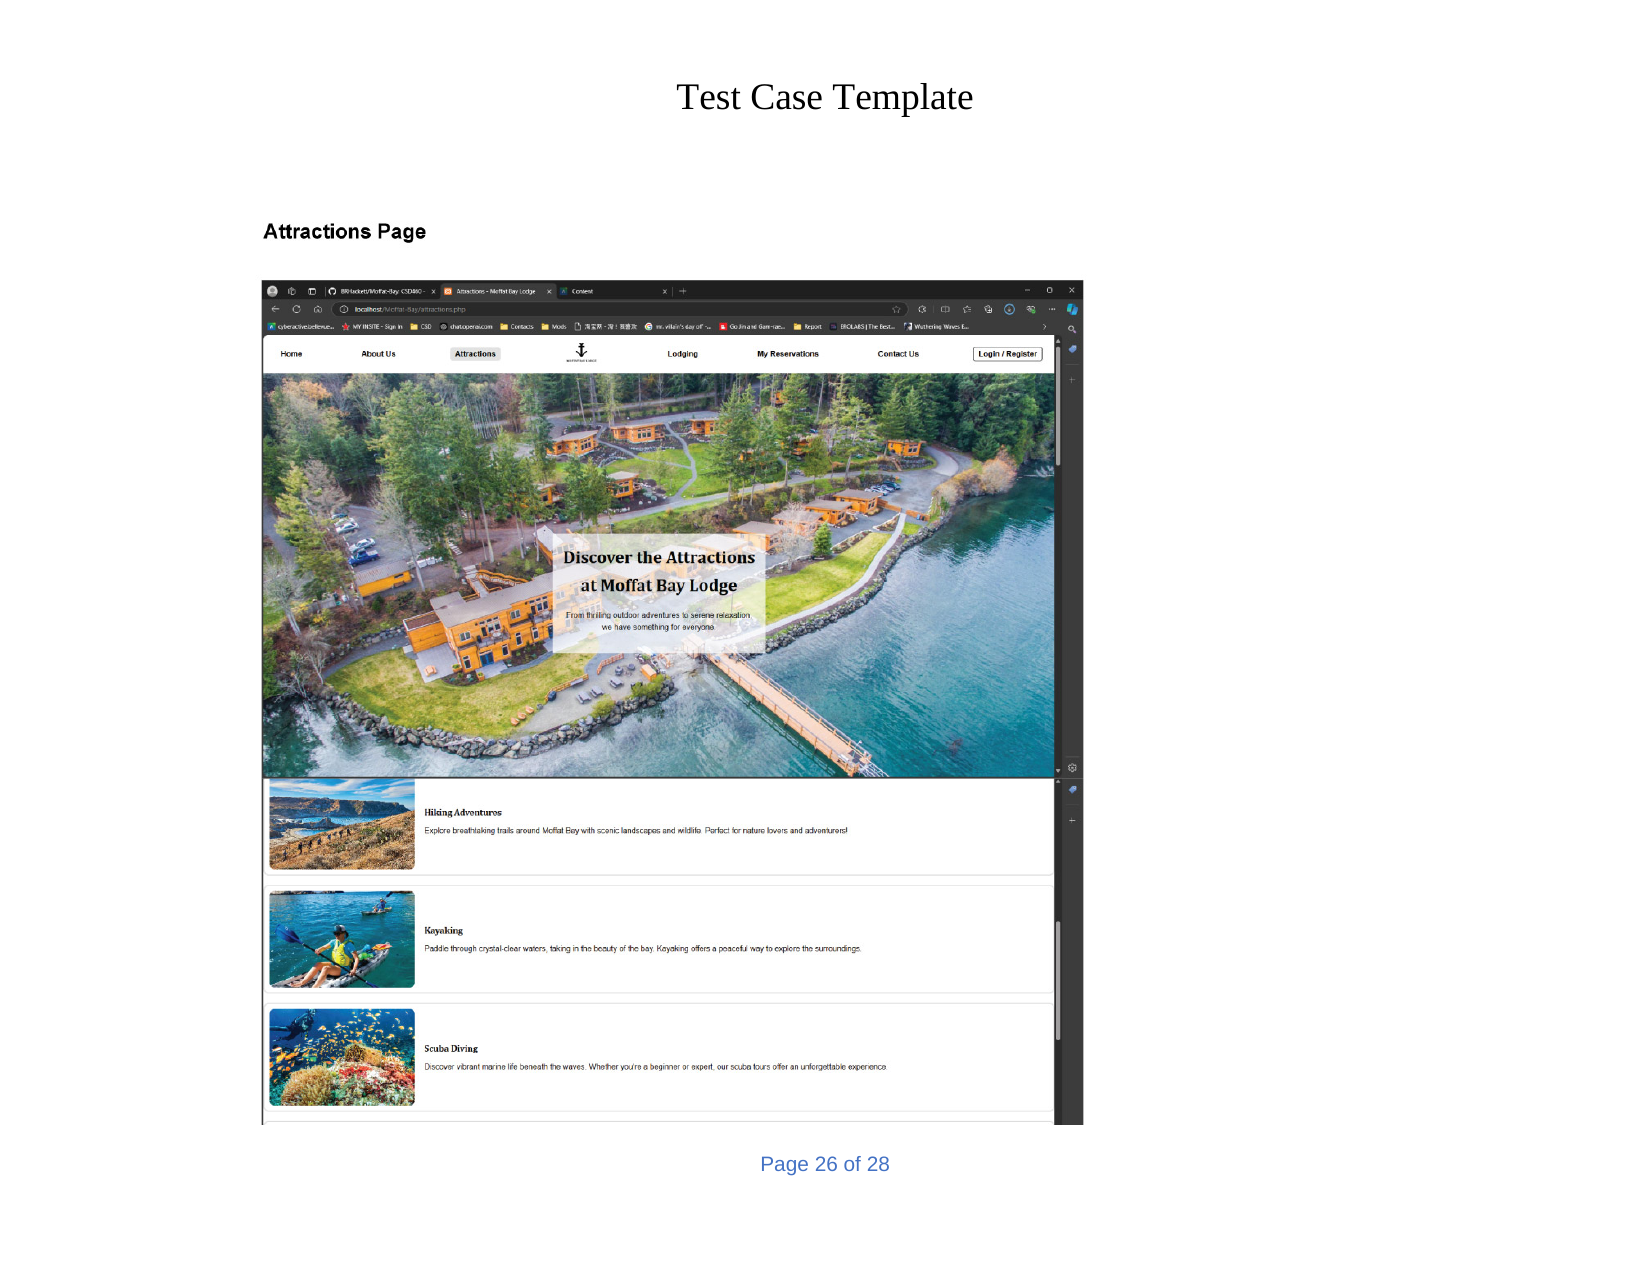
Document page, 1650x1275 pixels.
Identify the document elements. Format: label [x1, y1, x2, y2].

picture [150, 150, 1194, 1125]
